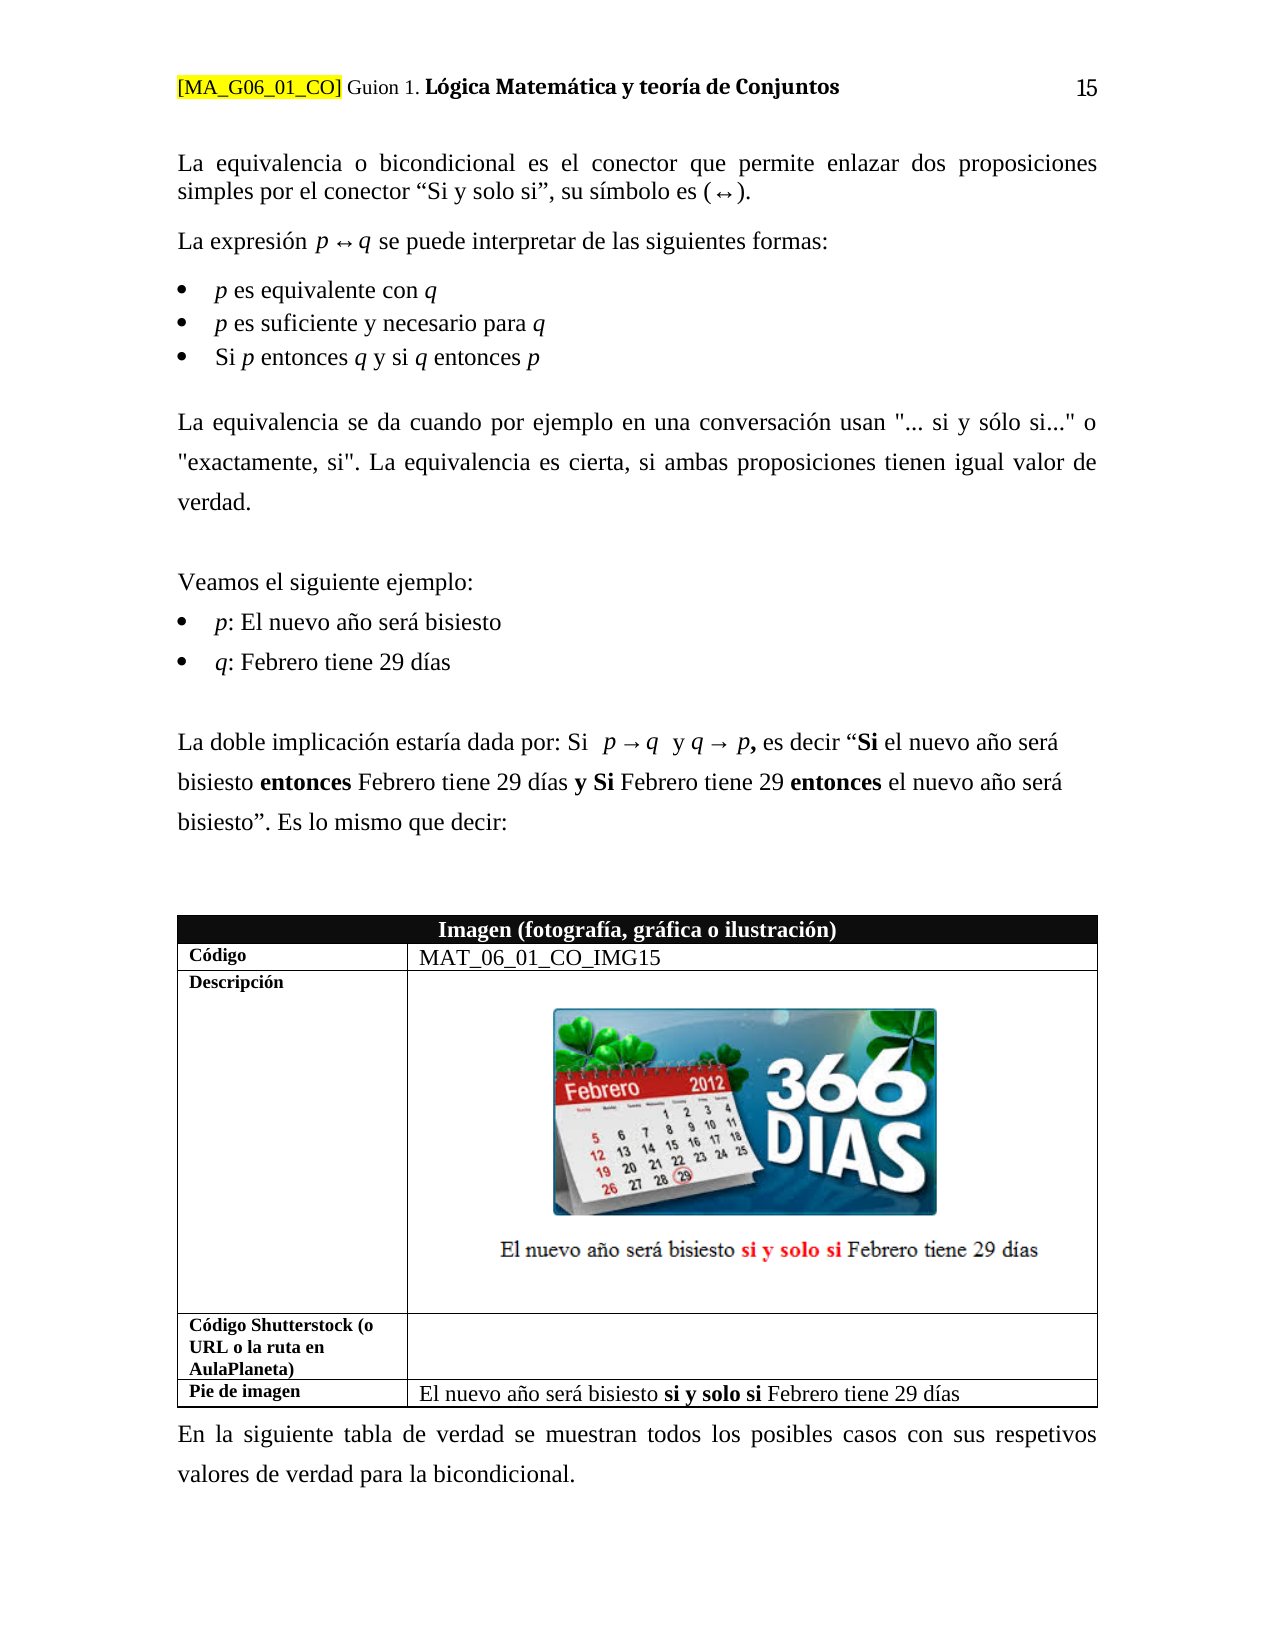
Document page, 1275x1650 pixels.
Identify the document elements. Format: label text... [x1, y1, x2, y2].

list Si p entonces q y si q entonces p [177, 342, 1098, 370]
table_cell Código Shutterstock (o URL o la ruta en AulaPlaneta) [178, 1314, 407, 1379]
list q: Febrero tiene 29 días [177, 635, 1098, 675]
table_cell Código [178, 944, 407, 970]
table_cell [408, 1314, 1097, 1379]
text La equivalencia se da cuando por ejemplo en una conversación usan "... si y sólo si..." o "exactamente, si". La equivalencia es cierta, si ambas proposiciones tienen igual valor de verdad. [177, 395, 1098, 515]
table_cell Descripción [178, 971, 407, 1313]
text La doble implicación estaría dada por: Si y , es decir “Si el nuevo año será bisiesto entonces Febrero tiene 29 días y Si Febrero tiene 29 entonces el nuevo año será bisiesto”. Es lo mismo que decir: [177, 715, 1098, 835]
text La equivalencia o bicondicional es el conector que permite enlazar dos proposiciones simples por el conector “Si y solo si”, su símbolo es (↔). [177, 148, 1098, 205]
table_cell El nuevo año será bisiesto si y solo si Febrero tiene 29 días [408, 1380, 1097, 1406]
list p es equivalente con q [177, 276, 1098, 304]
list p es suficiente y necesario para q [177, 308, 1098, 337]
table_cell MAT_06_01_CO_IMG15 [408, 944, 1097, 970]
table_cell Pie de imagen [178, 1380, 407, 1406]
list p: El nuevo año será bisiesto [177, 595, 1098, 635]
picture [418, 971, 1086, 1287]
text En la siguiente tabla de verdad se muestran todos los posibles casos con sus respetivos valores de verdad para la bicondicional. [177, 1408, 1098, 1487]
text La expresión se puede interpretar de las siguientes formas: [177, 226, 1098, 255]
table_cell [408, 971, 1097, 1313]
text Veamos el siguiente ejemplo: [177, 555, 1098, 595]
table_header Imagen (fotografía, gráfica o ilustración) [178, 916, 1097, 943]
